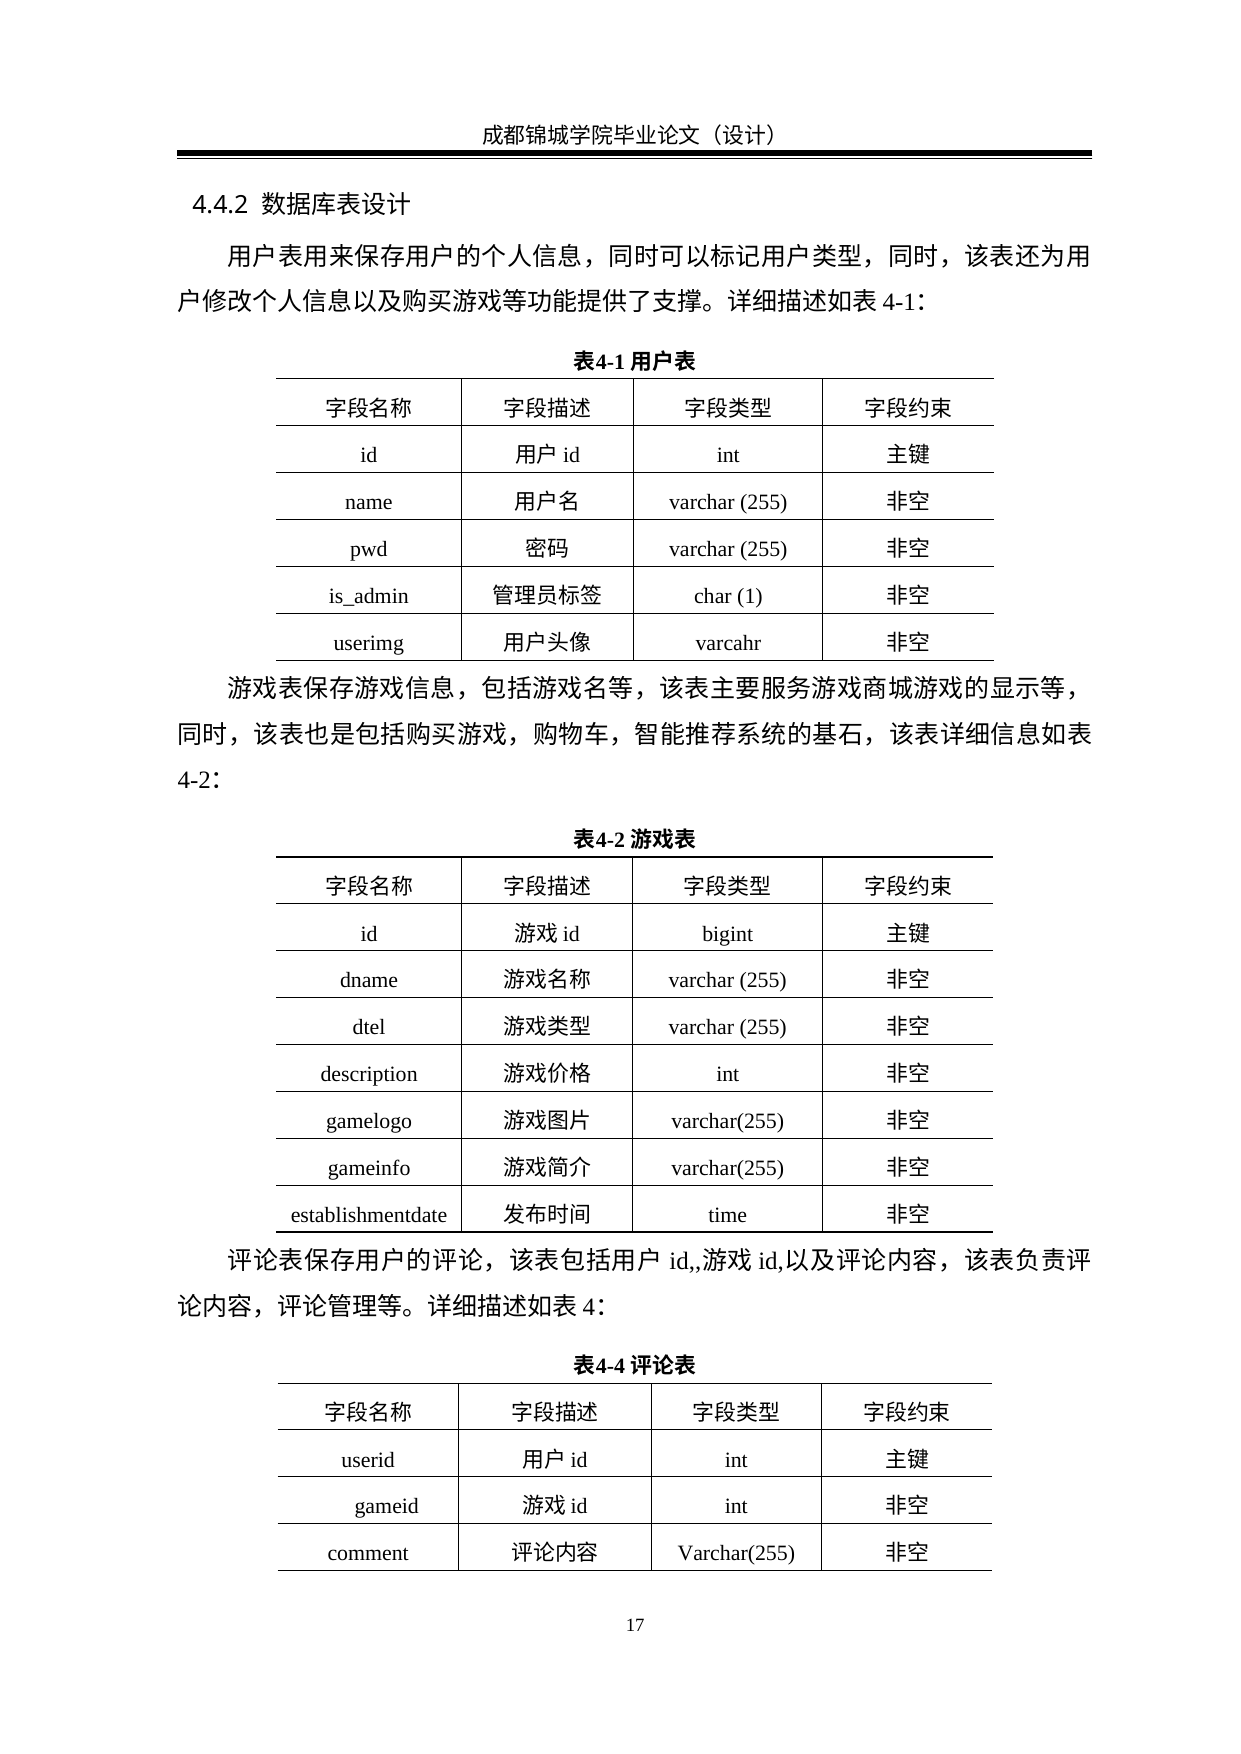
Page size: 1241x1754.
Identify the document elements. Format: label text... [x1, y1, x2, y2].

table_cell time [633, 1186, 822, 1231]
table_cell varchar (255) [633, 951, 822, 997]
text 评论表保存用户的评论，该表包括用户id,,游戏id,以及评论内容，该表负责评论内容，评论管理等。详细描述如表4： [177, 1232, 1092, 1324]
table_cell is_admin [276, 567, 461, 613]
table_cell varchar (255) [633, 998, 822, 1044]
table_cell description [276, 1045, 461, 1091]
table_cell userimg [276, 614, 461, 659]
table_cell 游戏简介 [462, 1139, 632, 1184]
table_cell varchar (255) [634, 520, 822, 566]
table_header 字段约束 [823, 858, 993, 903]
table_cell 非空 [823, 951, 993, 997]
table_cell comment [278, 1524, 458, 1570]
table_cell gamelogo [276, 1092, 461, 1138]
table_cell 非空 [823, 1092, 993, 1138]
table_cell int [633, 1045, 822, 1091]
table_cell 非空 [823, 567, 993, 613]
table_cell gameid [278, 1477, 458, 1523]
table_cell userid [278, 1430, 458, 1476]
table_cell 用户头像 [462, 614, 633, 659]
table_header 字段描述 [459, 1384, 651, 1429]
table_cell 游戏id [462, 904, 632, 950]
table_cell 非空 [823, 1186, 993, 1231]
table_cell 非空 [823, 998, 993, 1044]
table_cell 评论内容 [459, 1524, 651, 1570]
table_cell 游戏价格 [462, 1045, 632, 1091]
text 用户表用来保存用户的个人信息，同时可以标记用户类型，同时，该表还为用户修改个人信息以及购买游戏等功能提供了支撑。详细描述如表4-1： [177, 228, 1092, 320]
table_cell pwd [276, 520, 461, 566]
table_cell 非空 [823, 473, 993, 519]
table_header 字段描述 [462, 379, 633, 425]
table_cell bigint [633, 904, 822, 950]
table_cell 主键 [823, 904, 993, 950]
table_cell varchar(255) [633, 1092, 822, 1138]
text 数据库表设计 [192, 177, 1092, 223]
table_cell 非空 [823, 614, 993, 659]
table_header 字段类型 [634, 379, 822, 425]
table_cell 主键 [822, 1430, 992, 1476]
text 表4-4 评论表 [177, 1337, 1092, 1382]
table_cell gameinfo [276, 1139, 461, 1184]
table_header 字段类型 [652, 1384, 821, 1429]
table_cell name [276, 473, 461, 519]
table_cell 主键 [823, 426, 993, 472]
text 游戏表保存游戏信息，包括游戏名等，该表主要服务游戏商城游戏的显示等，同时，该表也是包括购买游戏，购物车，智能推荐系统的基石，该表详细信息如表4-2： [177, 661, 1092, 798]
table_cell Varchar(255) [652, 1524, 821, 1570]
table_header 字段描述 [462, 858, 632, 903]
table_cell 发布时间 [462, 1186, 632, 1231]
table_cell int [652, 1430, 821, 1476]
table_cell varchar(255) [633, 1139, 822, 1184]
table_cell 游戏名称 [462, 951, 632, 997]
table_cell 密码 [462, 520, 633, 566]
table_cell 管理员标签 [462, 567, 633, 613]
table_header 字段名称 [276, 379, 461, 425]
table_cell varcahr [634, 614, 822, 659]
table_cell 游戏id [459, 1477, 651, 1523]
table_header 字段约束 [822, 1384, 992, 1429]
table_cell varchar (255) [634, 473, 822, 519]
text 表4-2 游戏表 [177, 811, 1092, 856]
table_cell 用户id [459, 1430, 651, 1476]
table_cell id [276, 426, 461, 472]
table_cell dtel [276, 998, 461, 1044]
table_cell 游戏类型 [462, 998, 632, 1044]
table_cell int [652, 1477, 821, 1523]
table_cell 游戏图片 [462, 1092, 632, 1138]
table_cell dname [276, 951, 461, 997]
table_header 字段类型 [633, 858, 822, 903]
table_cell int [634, 426, 822, 472]
table_cell 用户id [462, 426, 633, 472]
table_cell char (1) [634, 567, 822, 613]
table_cell 用户名 [462, 473, 633, 519]
table_header 字段约束 [823, 379, 993, 425]
text 表4-1 用户表 [177, 332, 1092, 378]
table_cell 非空 [822, 1477, 992, 1523]
table_header 字段名称 [276, 858, 461, 903]
table_cell 非空 [823, 1139, 993, 1184]
table_cell 非空 [823, 1045, 993, 1091]
table_cell 非空 [823, 520, 993, 566]
table_cell 非空 [822, 1524, 992, 1570]
table_cell id [276, 904, 461, 950]
table_header 字段名称 [278, 1384, 458, 1429]
table_cell establishmentdate [276, 1186, 461, 1231]
